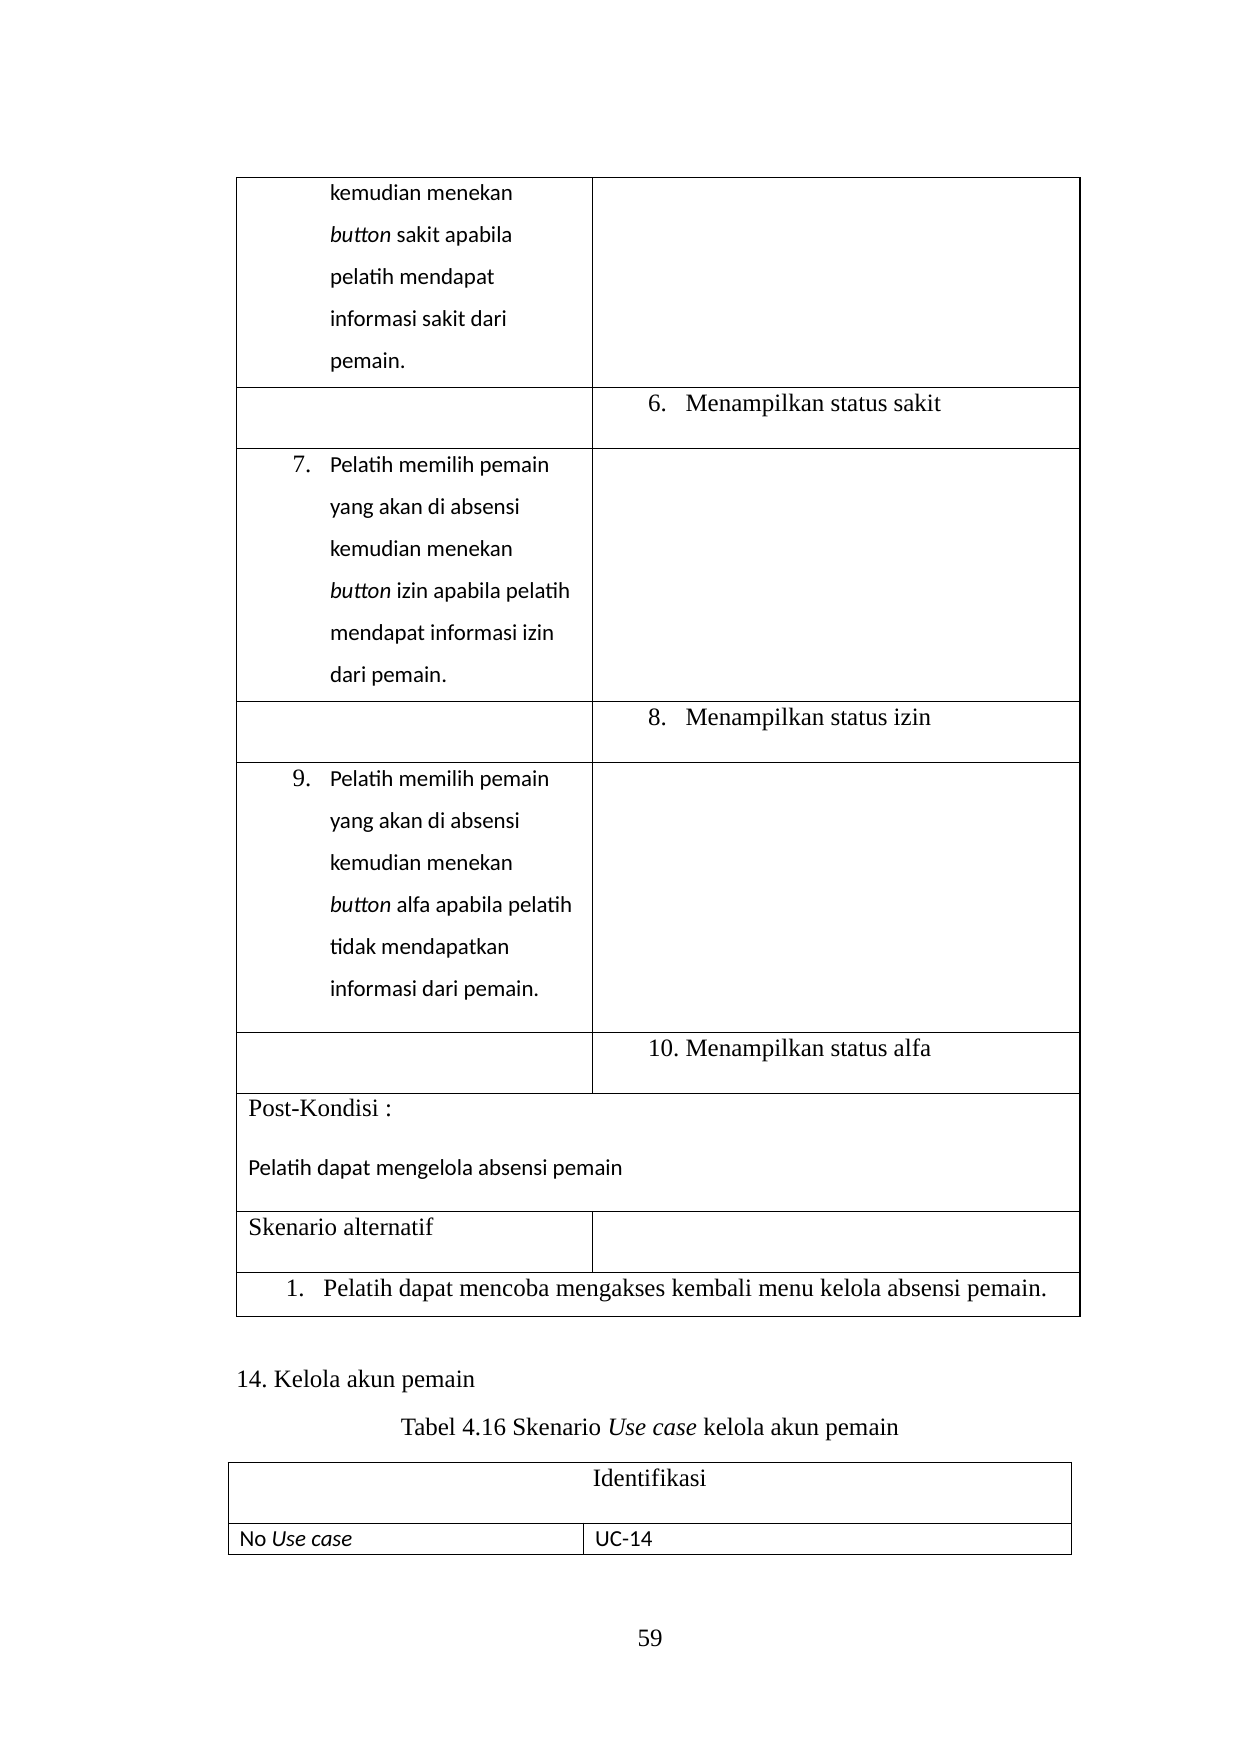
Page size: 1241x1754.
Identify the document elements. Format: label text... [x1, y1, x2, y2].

list Kelola akun pemain [236, 1364, 1063, 1393]
text Tabel 4.16 Skenario Use case kelola akun pemain [236, 1412, 1063, 1441]
table_cell No Use case [229, 1524, 583, 1554]
table_cell [237, 1033, 592, 1092]
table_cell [237, 178, 592, 387]
table_cell Skenario alternatif [237, 1212, 592, 1272]
table_cell Post-Kondisi : Pelatih dapat mengelola absensi pemain [237, 1094, 1079, 1211]
table_cell [237, 388, 592, 448]
table_cell [593, 763, 1079, 1032]
table_cell Menampilkan status izin [593, 702, 1079, 762]
table_cell Pelatih dapat mencoba mengakses kembali menu kelola absensi pemain. [237, 1273, 1079, 1316]
table_cell [593, 449, 1079, 701]
table_cell [593, 178, 1079, 387]
table_cell Pelatih memilih pemain yang akan di absensi kemudian menekan button alfa apabila pelatih tidak mendapatkan informasi dari pemain. [237, 763, 592, 1032]
table_cell UC-14 [584, 1524, 1071, 1554]
table_cell Pelatih memilih pemain yang akan di absensi kemudian menekan button izin apabila pelatih mendapat informasi izin dari pemain. [237, 449, 592, 701]
table_cell Menampilkan status sakit [593, 388, 1079, 448]
table_header Identifikasi [229, 1463, 1071, 1523]
table_cell [593, 1212, 1079, 1272]
table_cell Menampilkan status alfa [593, 1033, 1079, 1092]
table_cell [237, 702, 592, 762]
